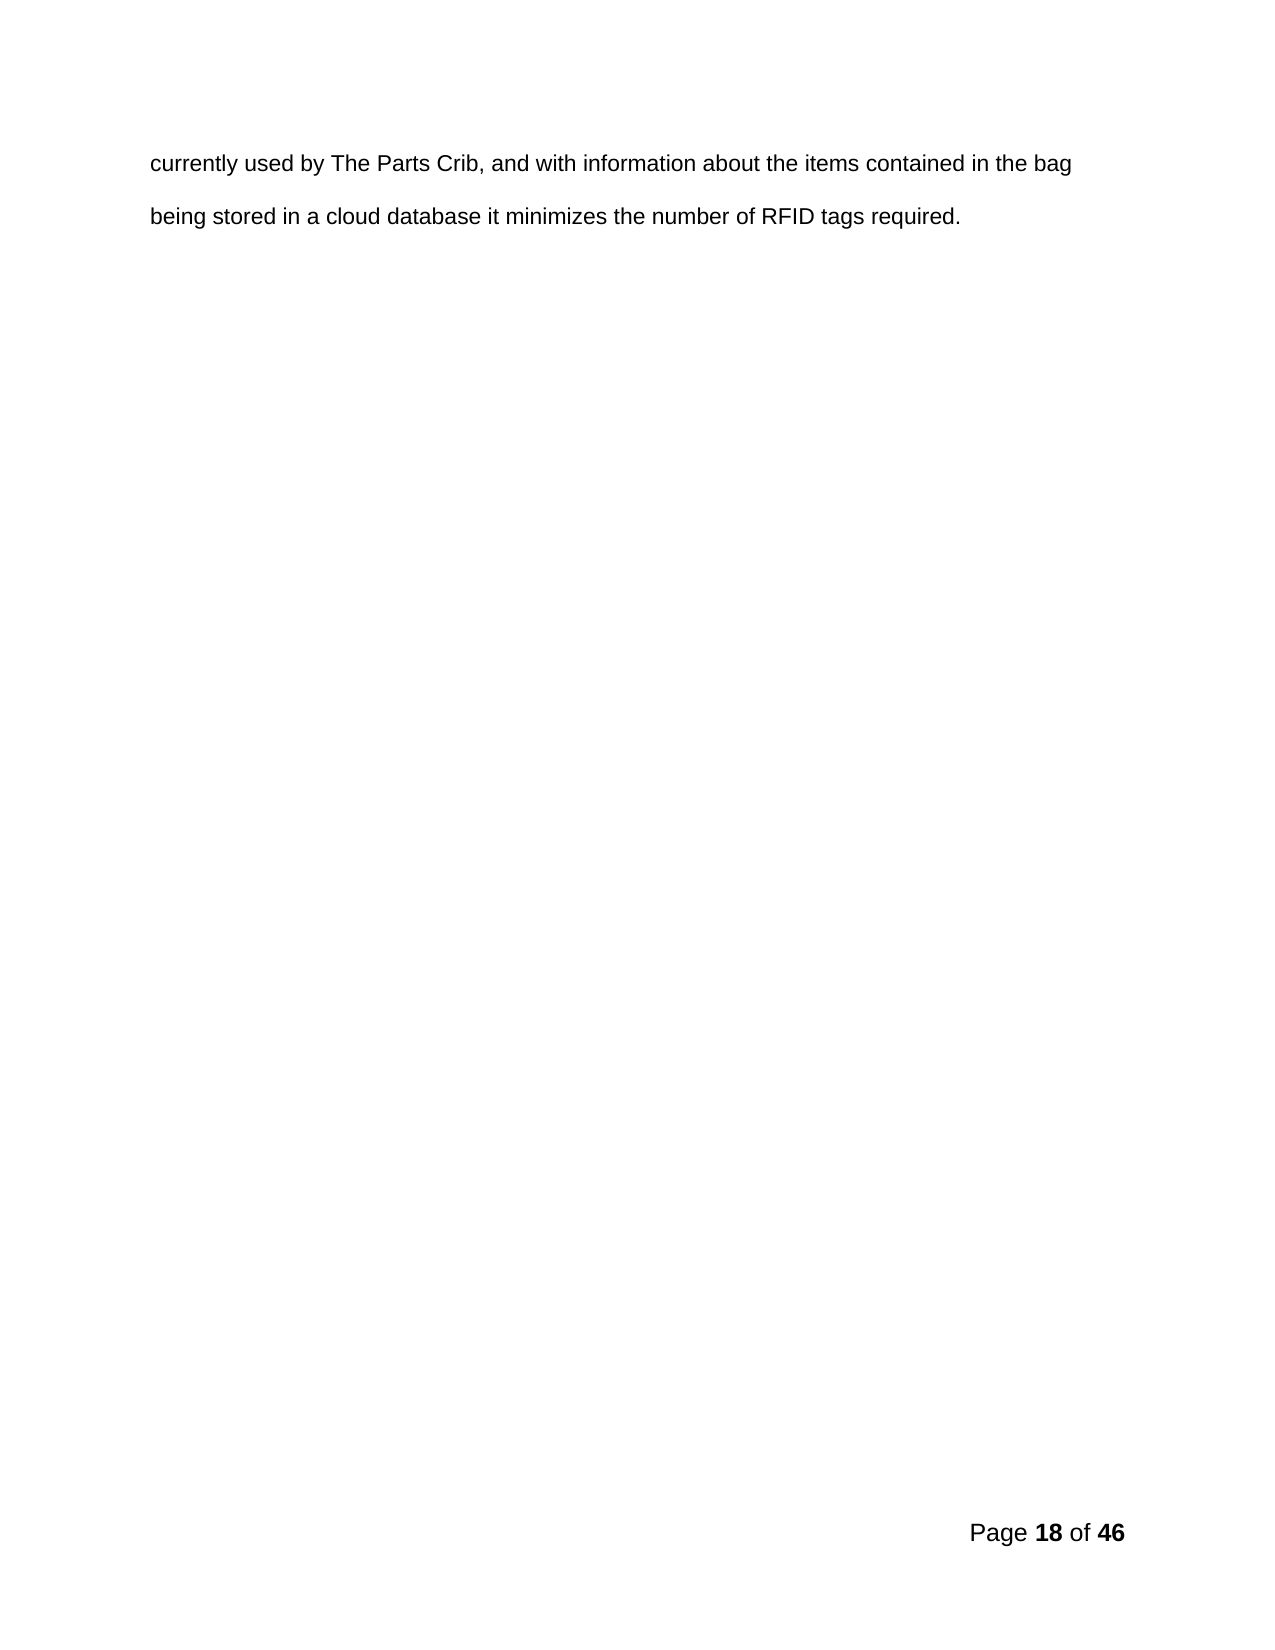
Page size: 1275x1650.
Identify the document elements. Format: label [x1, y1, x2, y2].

text [150, 150, 1125, 229]
